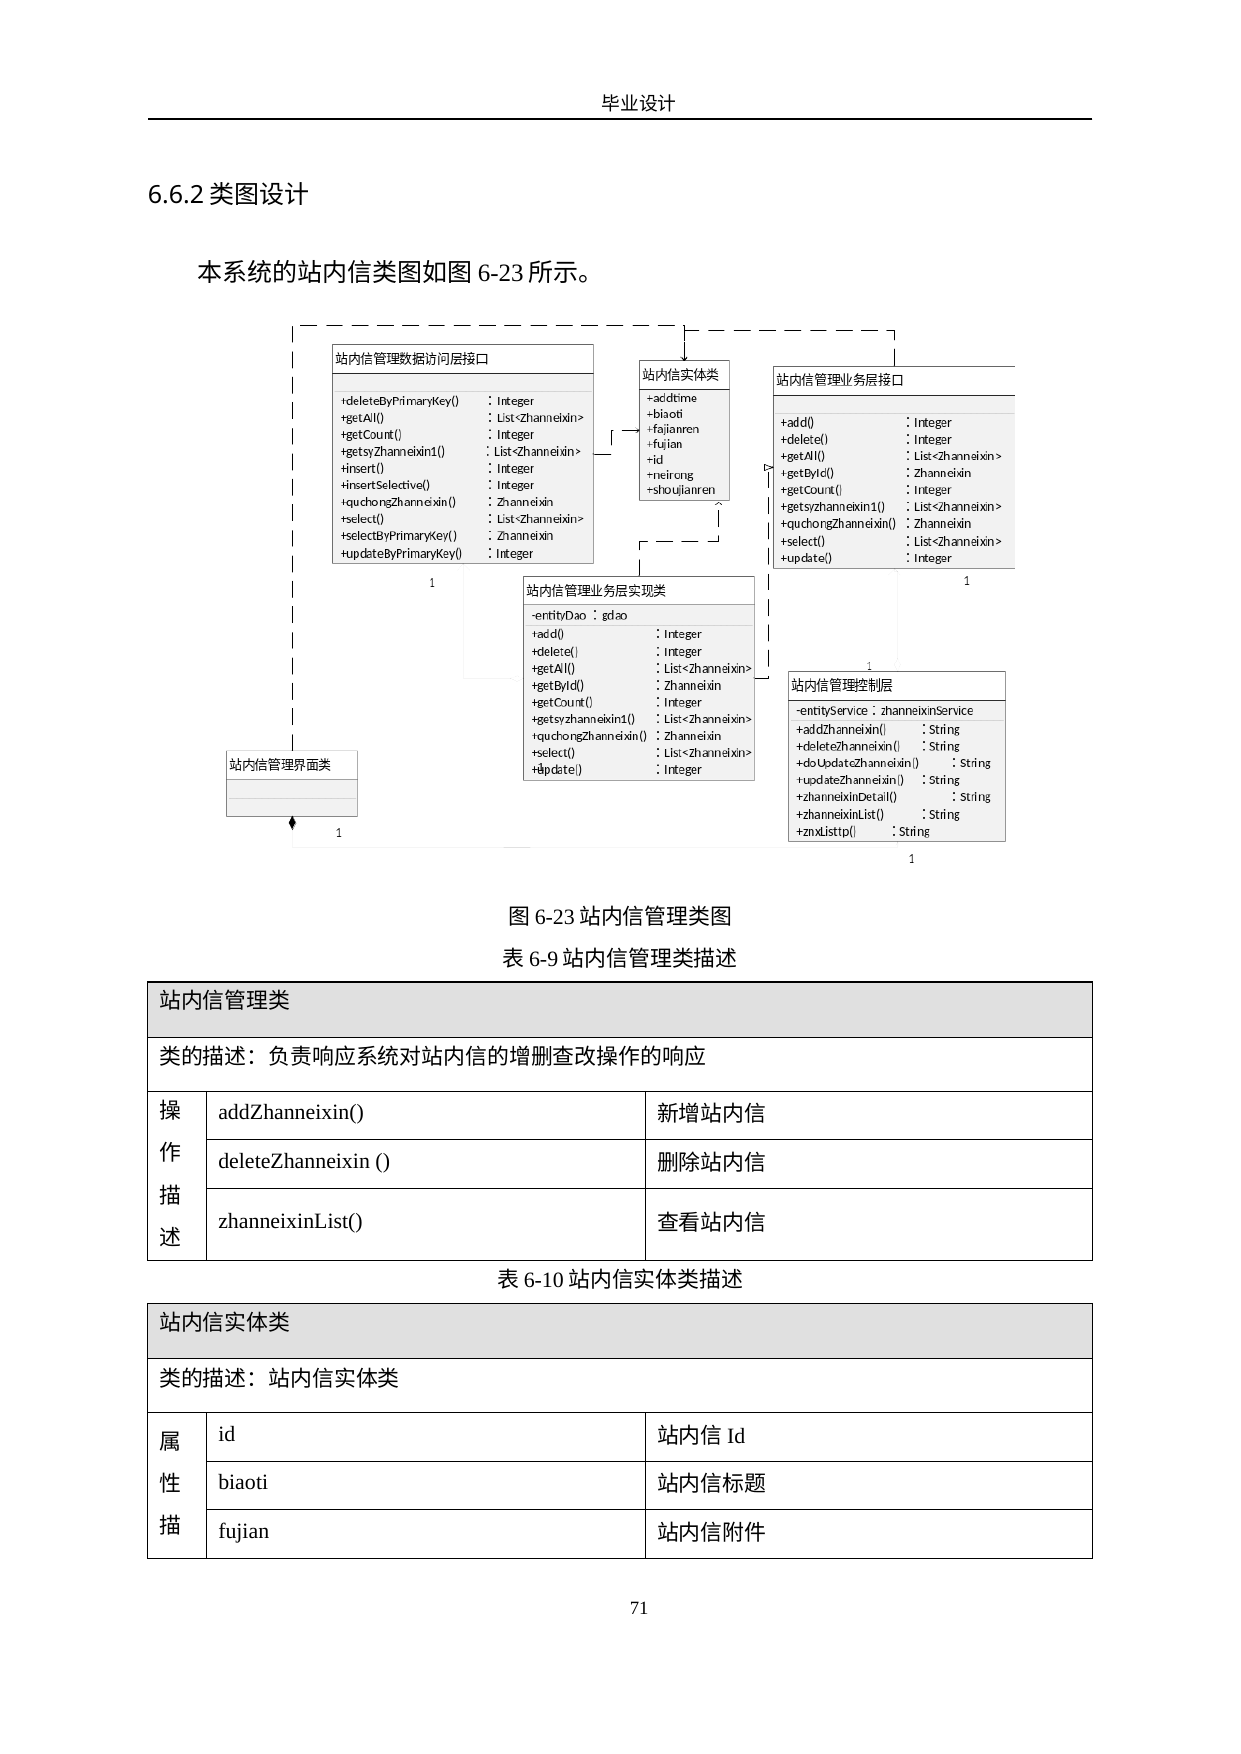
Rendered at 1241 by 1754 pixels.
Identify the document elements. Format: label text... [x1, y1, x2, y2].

text 表6-9站内信管理类描述 [148, 939, 1092, 973]
table_cell 类的描述：负责响应系统对站内信的增删查改操作的响应 [148, 1038, 1092, 1091]
table_cell zhanneixinList() [207, 1189, 645, 1260]
table_cell 新增站内信 [646, 1092, 1092, 1139]
subtitle 6.6.2类图设计 [148, 159, 1092, 227]
table_cell addZhanneixin() [207, 1092, 645, 1139]
table_cell 属性 描 述 [148, 1413, 206, 1558]
table_cell biaoti [207, 1462, 645, 1509]
table_cell id [207, 1413, 645, 1461]
table_cell fujian [207, 1510, 645, 1558]
table_cell 站内信附件 [646, 1510, 1092, 1558]
table_cell 类的描述：站内信实体类 [148, 1359, 1092, 1412]
table_cell deleteZhanneixin () [207, 1140, 645, 1188]
table_cell 操作描述 [148, 1092, 206, 1260]
table_cell 站内信Id [646, 1413, 1092, 1461]
table_header 站内信管理类 [148, 983, 1092, 1037]
table_cell 删除站内信 [646, 1140, 1092, 1188]
text 本系统的站内信类图如图6-23所示。 [148, 236, 1092, 304]
table_cell 查看站内信 [646, 1189, 1092, 1260]
table_cell 站内信标题 [646, 1462, 1092, 1509]
text 表6-10站内信实体类描述 [148, 1261, 1092, 1295]
text 图6-23站内信管理类图 [148, 898, 1092, 932]
table_header 站内信实体类 [148, 1304, 1092, 1358]
